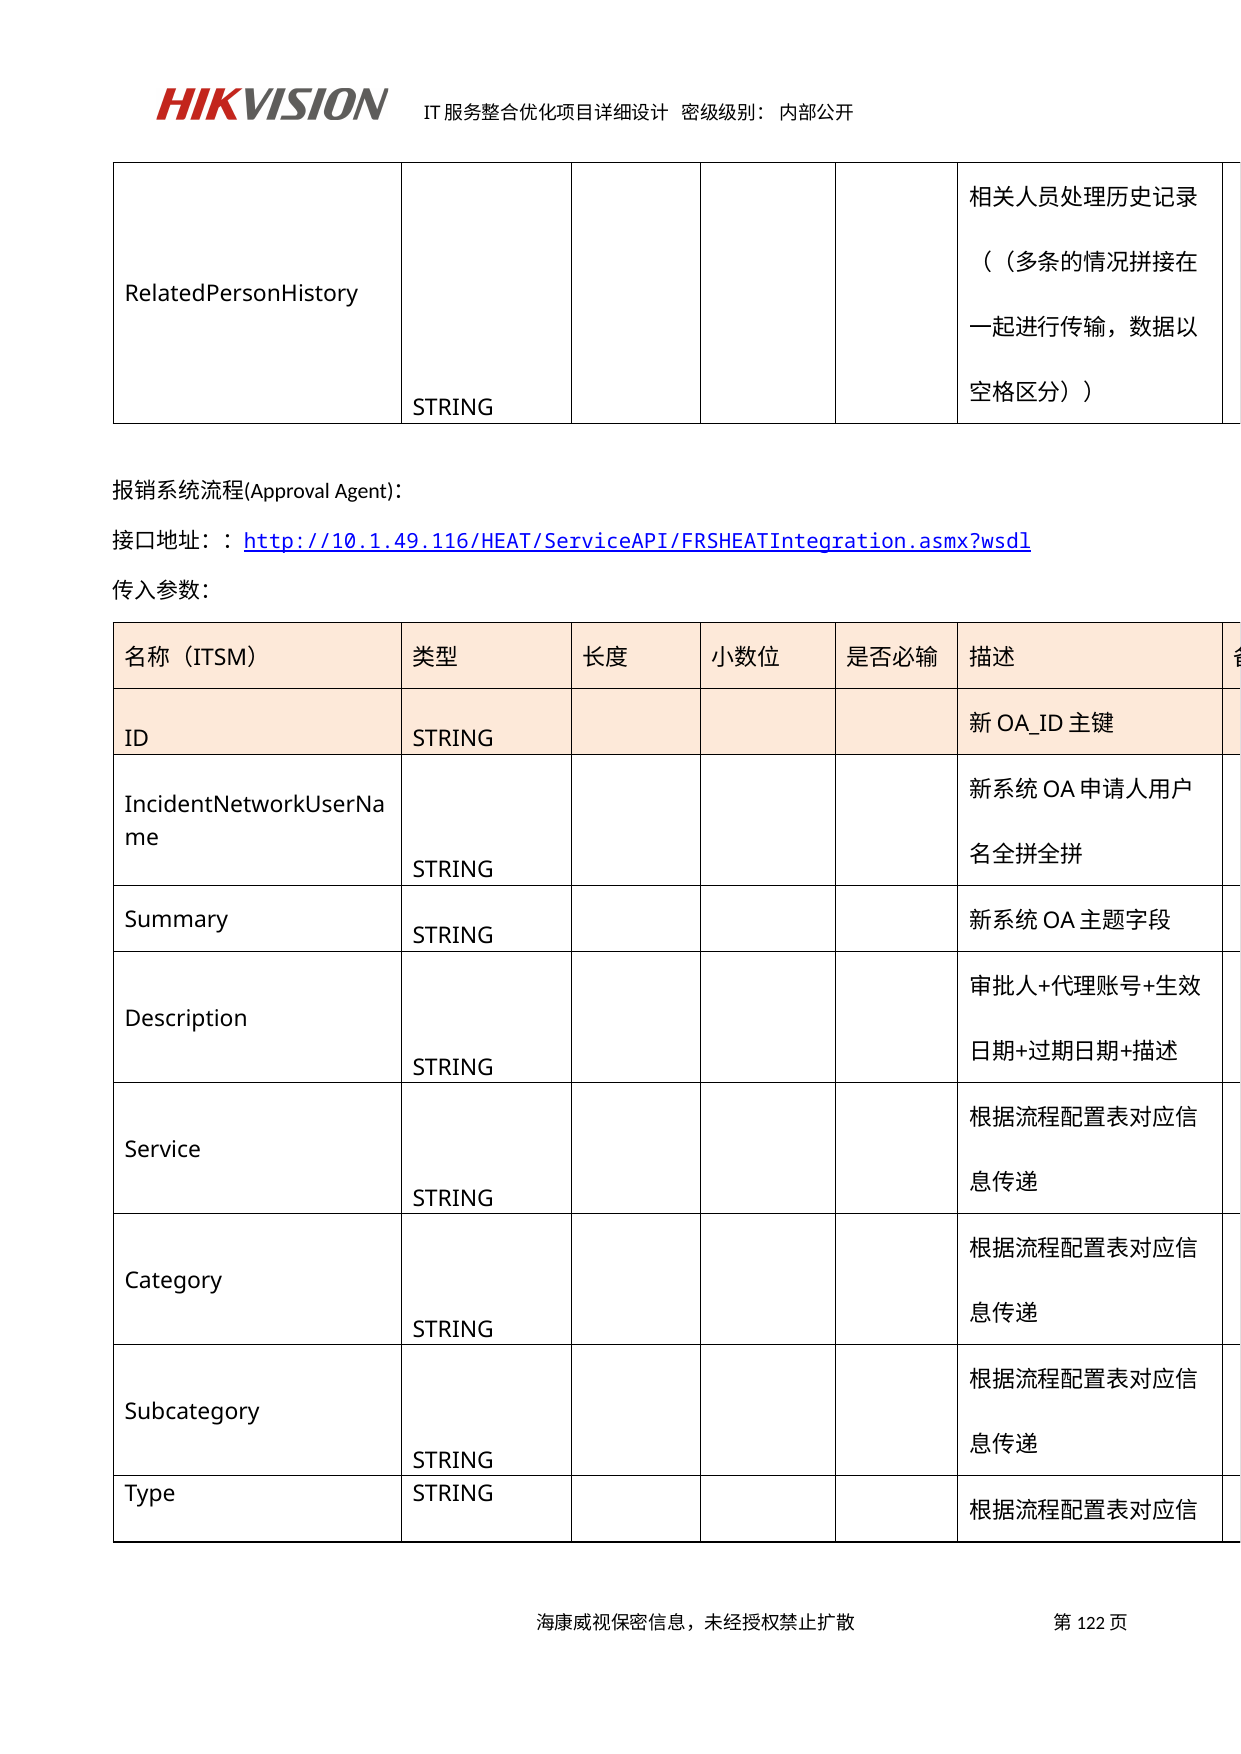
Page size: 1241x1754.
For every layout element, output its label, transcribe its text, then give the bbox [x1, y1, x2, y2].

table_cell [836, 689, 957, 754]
text 报销系统流程(Approval Agent)： [112, 473, 1128, 506]
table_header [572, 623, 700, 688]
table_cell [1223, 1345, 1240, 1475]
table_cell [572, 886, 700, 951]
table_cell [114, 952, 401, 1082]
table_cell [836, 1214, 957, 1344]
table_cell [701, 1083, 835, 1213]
text 传入参数： [112, 572, 1128, 605]
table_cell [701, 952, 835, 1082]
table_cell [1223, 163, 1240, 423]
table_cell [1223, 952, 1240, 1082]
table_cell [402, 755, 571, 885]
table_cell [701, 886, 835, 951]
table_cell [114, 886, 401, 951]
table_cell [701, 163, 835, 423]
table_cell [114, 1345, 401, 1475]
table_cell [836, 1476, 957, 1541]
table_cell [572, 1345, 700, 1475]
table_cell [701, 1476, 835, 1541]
text 接口地址：：http://10.1.49.116/HEAT/ServiceAPI/FRSHEATIntegration.asmx?wsdl [112, 523, 1128, 555]
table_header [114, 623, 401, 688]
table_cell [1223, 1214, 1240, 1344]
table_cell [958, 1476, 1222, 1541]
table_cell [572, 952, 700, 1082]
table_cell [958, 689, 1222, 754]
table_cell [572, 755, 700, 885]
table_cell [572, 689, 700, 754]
picture [156, 88, 389, 120]
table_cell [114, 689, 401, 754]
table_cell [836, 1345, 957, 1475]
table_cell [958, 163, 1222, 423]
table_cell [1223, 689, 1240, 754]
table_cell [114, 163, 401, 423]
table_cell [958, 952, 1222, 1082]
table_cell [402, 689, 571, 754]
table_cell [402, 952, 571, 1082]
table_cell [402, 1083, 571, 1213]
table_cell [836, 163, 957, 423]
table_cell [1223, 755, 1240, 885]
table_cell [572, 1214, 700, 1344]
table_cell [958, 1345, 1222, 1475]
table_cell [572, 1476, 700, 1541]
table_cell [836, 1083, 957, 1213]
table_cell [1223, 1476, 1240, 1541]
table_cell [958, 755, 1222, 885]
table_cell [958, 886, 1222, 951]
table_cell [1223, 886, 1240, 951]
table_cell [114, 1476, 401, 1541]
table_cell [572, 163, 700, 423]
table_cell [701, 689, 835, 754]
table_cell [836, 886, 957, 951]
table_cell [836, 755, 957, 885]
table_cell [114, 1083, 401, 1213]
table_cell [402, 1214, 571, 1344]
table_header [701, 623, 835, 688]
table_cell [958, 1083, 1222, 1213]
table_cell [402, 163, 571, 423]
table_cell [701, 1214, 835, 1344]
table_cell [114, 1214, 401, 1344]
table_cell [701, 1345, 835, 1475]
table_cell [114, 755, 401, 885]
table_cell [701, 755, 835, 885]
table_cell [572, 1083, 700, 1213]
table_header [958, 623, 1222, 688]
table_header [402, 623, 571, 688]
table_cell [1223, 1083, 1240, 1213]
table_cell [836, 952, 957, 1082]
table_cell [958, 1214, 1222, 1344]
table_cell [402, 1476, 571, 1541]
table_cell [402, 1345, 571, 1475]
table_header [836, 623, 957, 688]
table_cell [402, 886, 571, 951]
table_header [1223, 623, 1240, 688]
